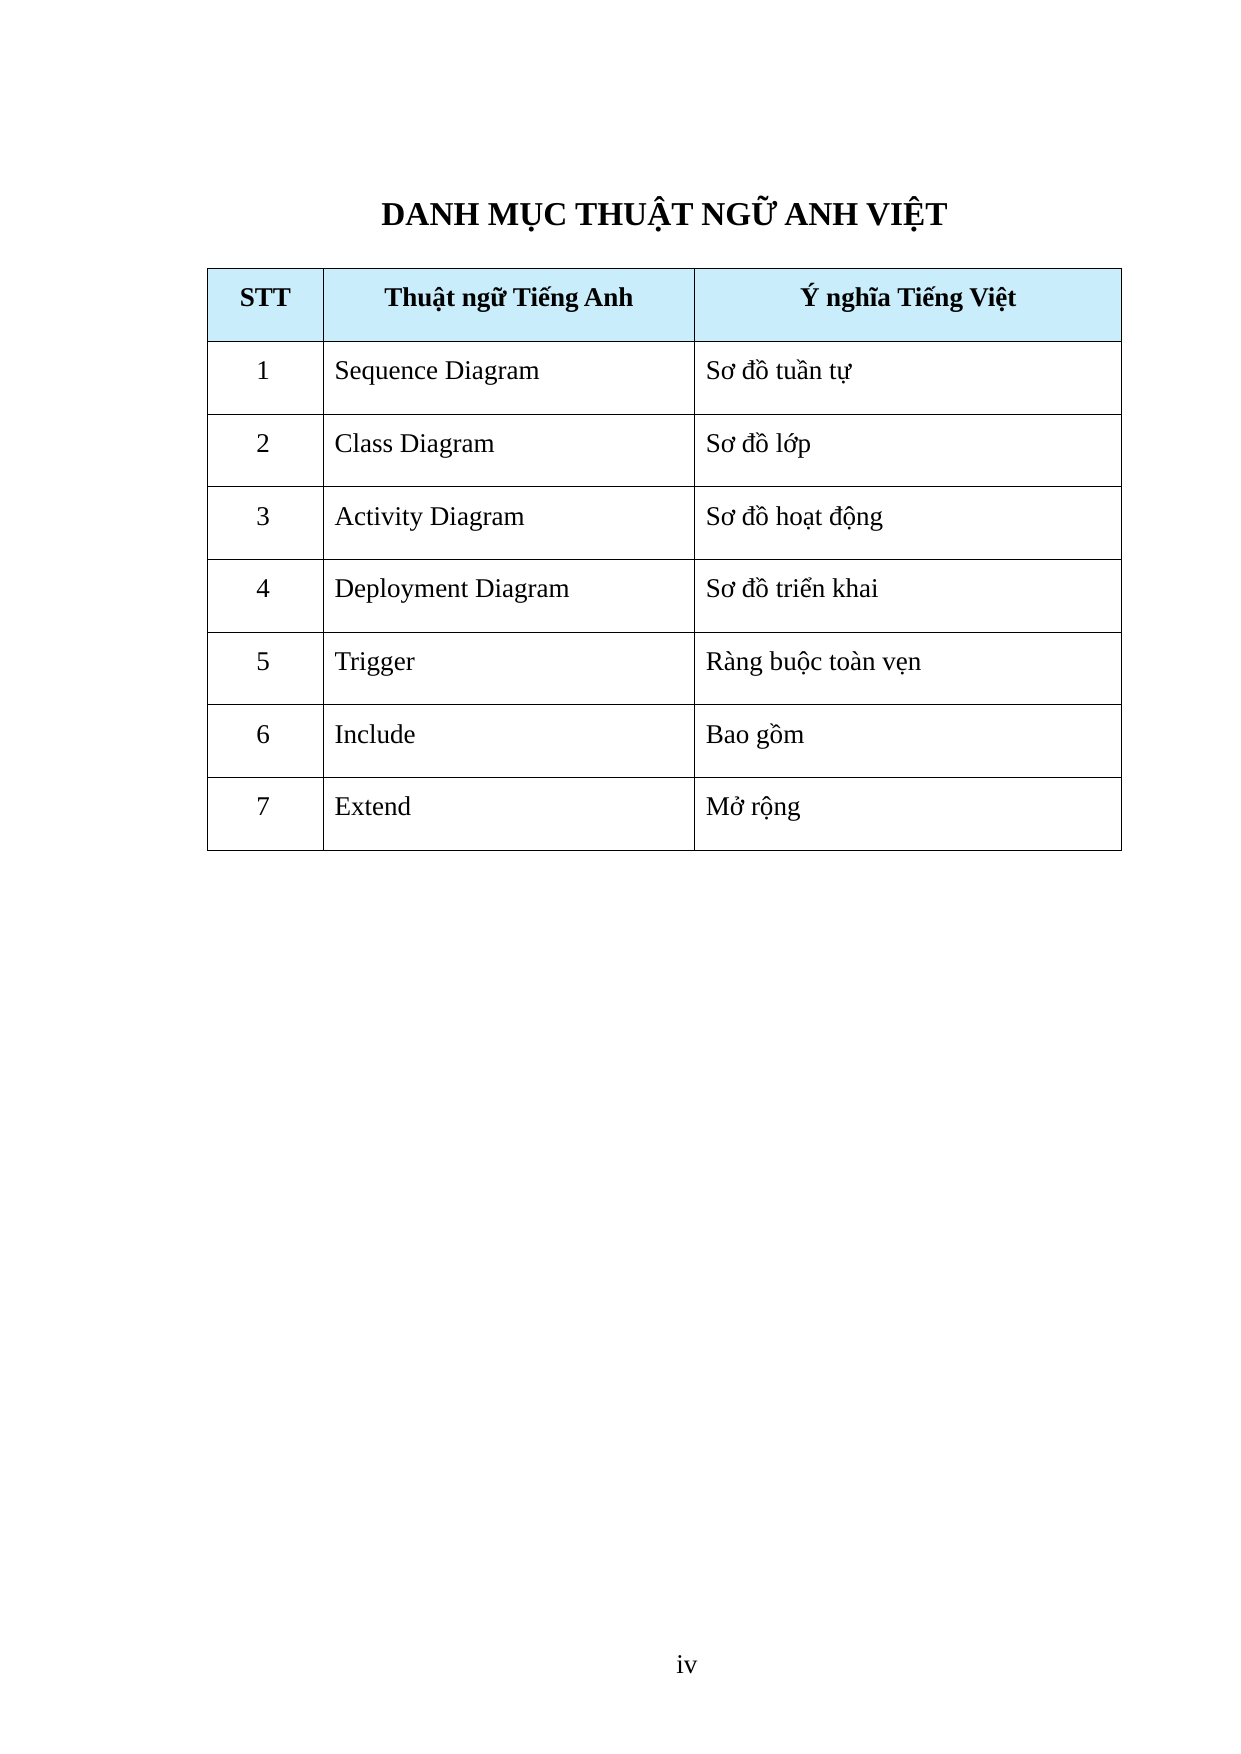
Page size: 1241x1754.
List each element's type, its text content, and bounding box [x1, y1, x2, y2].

table_cell Sequence Diagram [324, 342, 694, 413]
table_cell Sơ đồ triển khai [695, 560, 1121, 632]
table_cell Ràng buộc toàn vẹn [695, 633, 1121, 704]
table_cell Mở rộng [695, 778, 1121, 850]
table_cell Sơ đồ lớp [695, 415, 1121, 486]
table_cell Include [324, 705, 694, 777]
table_cell 2 [208, 415, 323, 486]
table_cell Sơ đồ tuần tự [695, 342, 1121, 413]
table_header Thuật ngữ Tiếng Anh [324, 269, 694, 341]
table_cell Trigger [324, 633, 694, 704]
table_header STT [208, 269, 323, 341]
table_cell Class Diagram [324, 415, 694, 486]
table_cell Bao gồm [695, 705, 1121, 777]
subtitle DANH MỤC THUẬT NGỮ ANH VIỆT [207, 194, 1122, 232]
table_cell Sơ đồ hoạt động [695, 487, 1121, 559]
table_cell 3 [208, 487, 323, 559]
table_cell Extend [324, 778, 694, 850]
table_cell 4 [208, 560, 323, 632]
table_header Ý nghĩa Tiếng Việt [695, 269, 1121, 341]
table_cell 5 [208, 633, 323, 704]
table_cell Activity Diagram [324, 487, 694, 559]
table_cell 1 [208, 342, 323, 413]
table_cell 6 [208, 705, 323, 777]
table_cell Deployment Diagram [324, 560, 694, 632]
table_cell 7 [208, 778, 323, 850]
